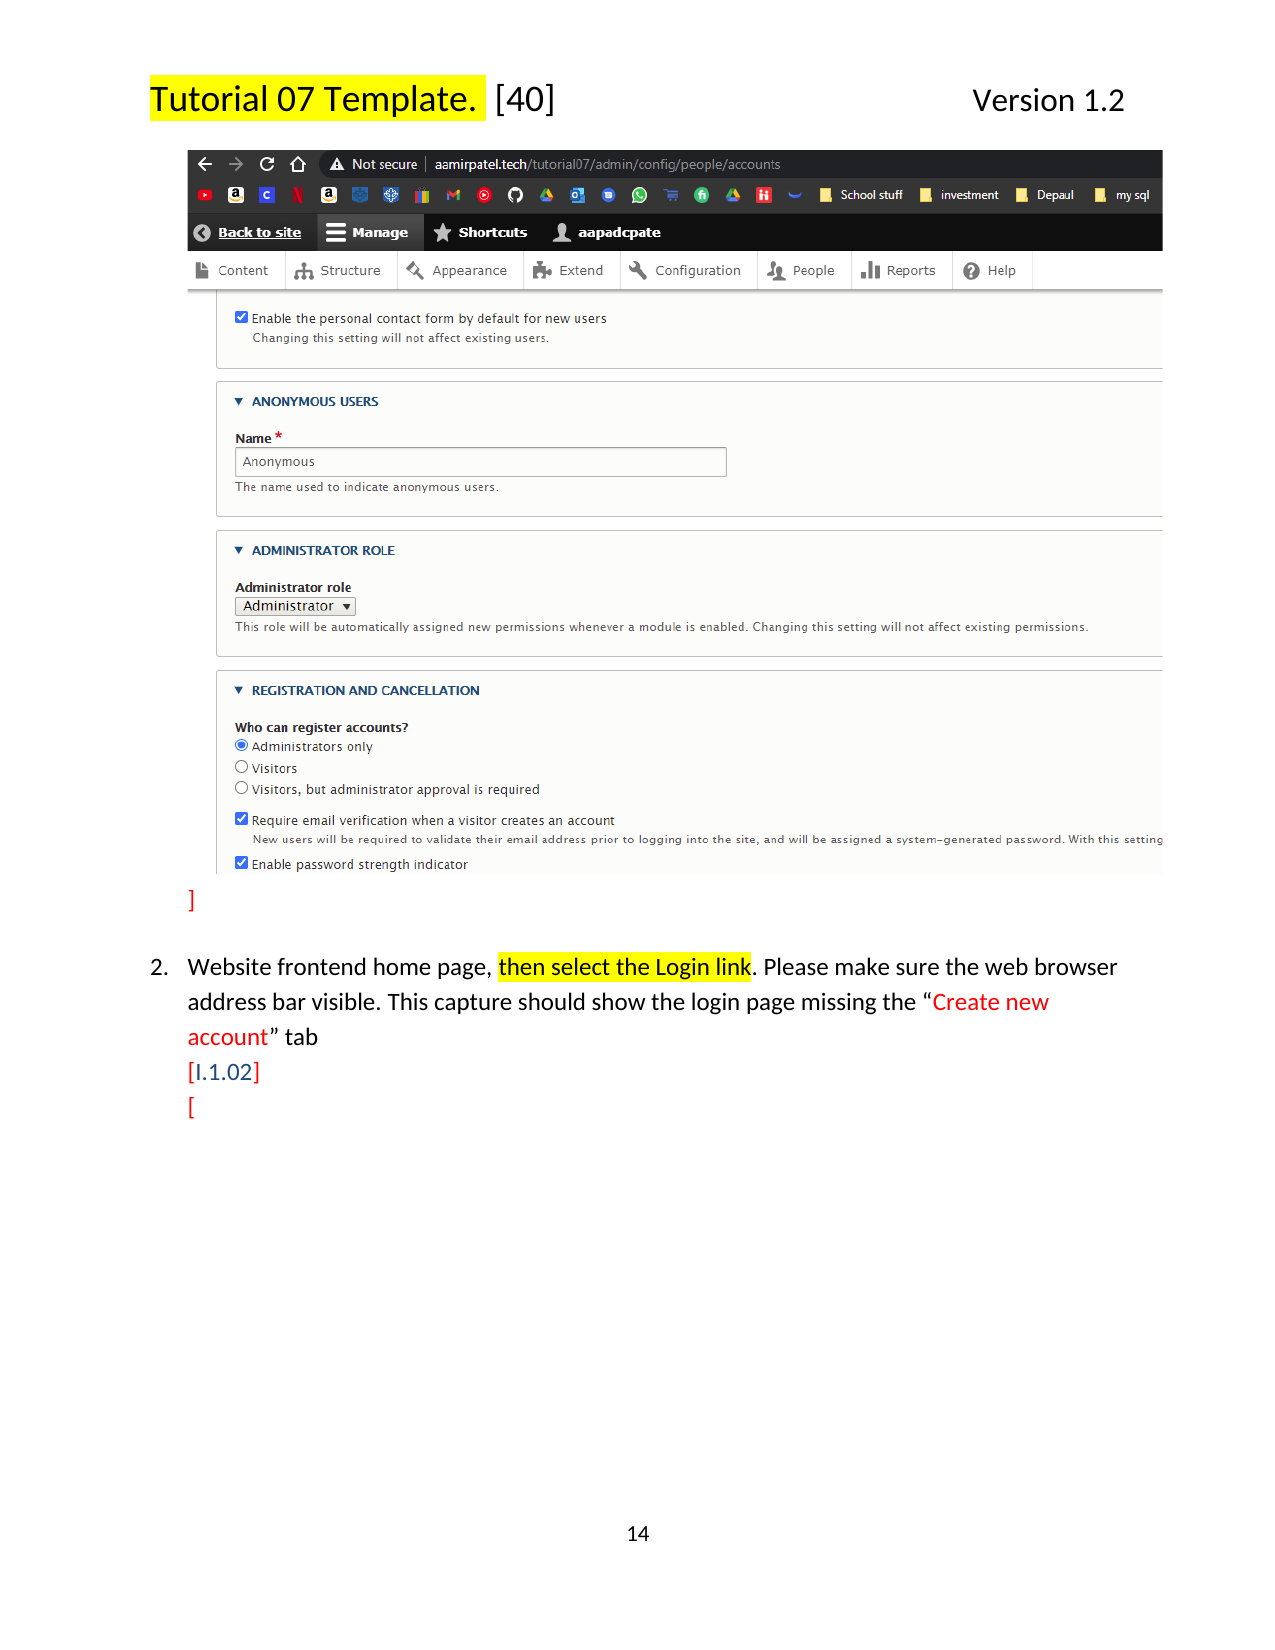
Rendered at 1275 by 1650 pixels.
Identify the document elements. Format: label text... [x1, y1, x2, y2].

list Website frontend home page, then select the Login link. Please make sure the web browser address bar visible. This capture should show the login page missing the “Create new account” tab [I.1.02] [ ] [150, 952, 1125, 1122]
picture [187, 150, 1163, 874]
